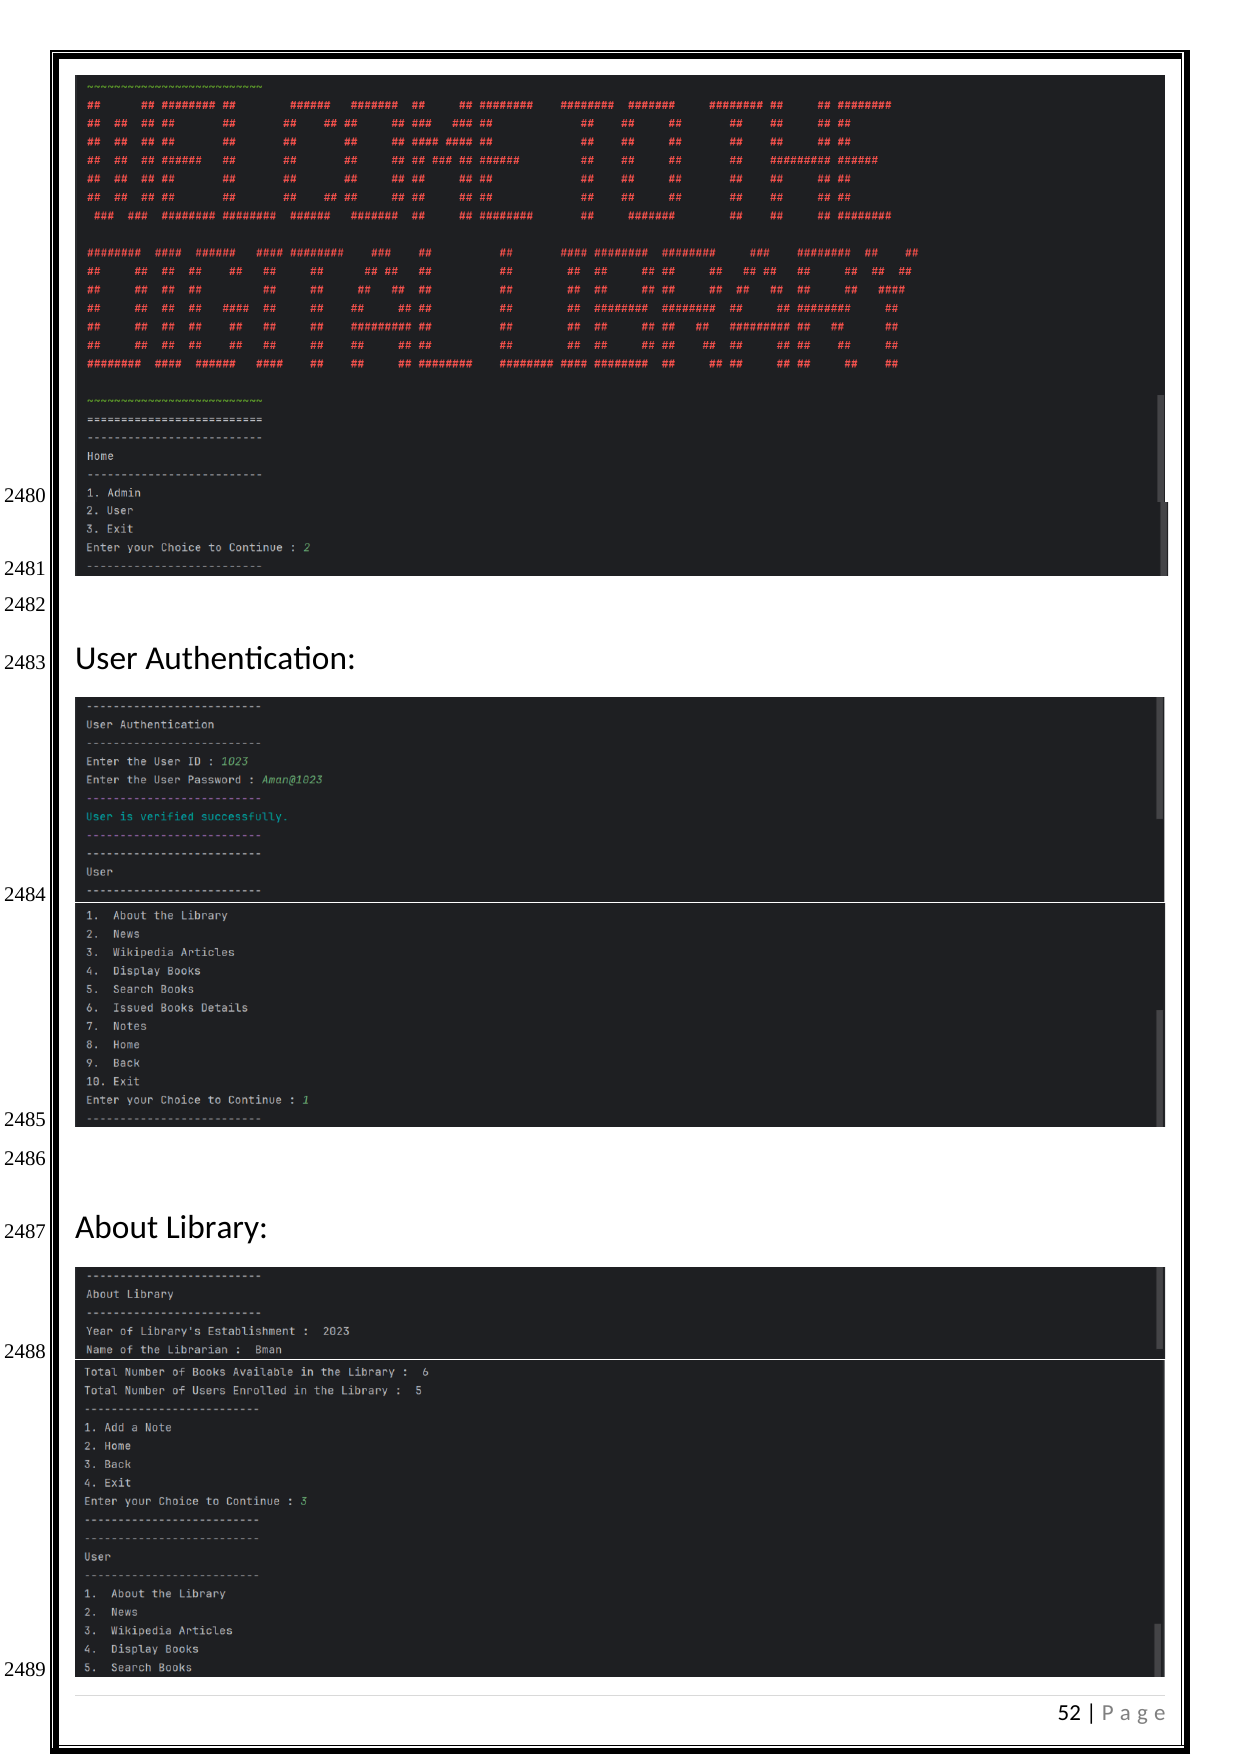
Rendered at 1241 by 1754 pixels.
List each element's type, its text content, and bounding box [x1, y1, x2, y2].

picture [75, 903, 1166, 1127]
picture [75, 1267, 1166, 1359]
picture [75, 1360, 1165, 1677]
picture [75, 697, 1165, 902]
picture [75, 75, 1169, 576]
text User Authentication: [75, 637, 1165, 678]
text About Library: [75, 1206, 1165, 1247]
